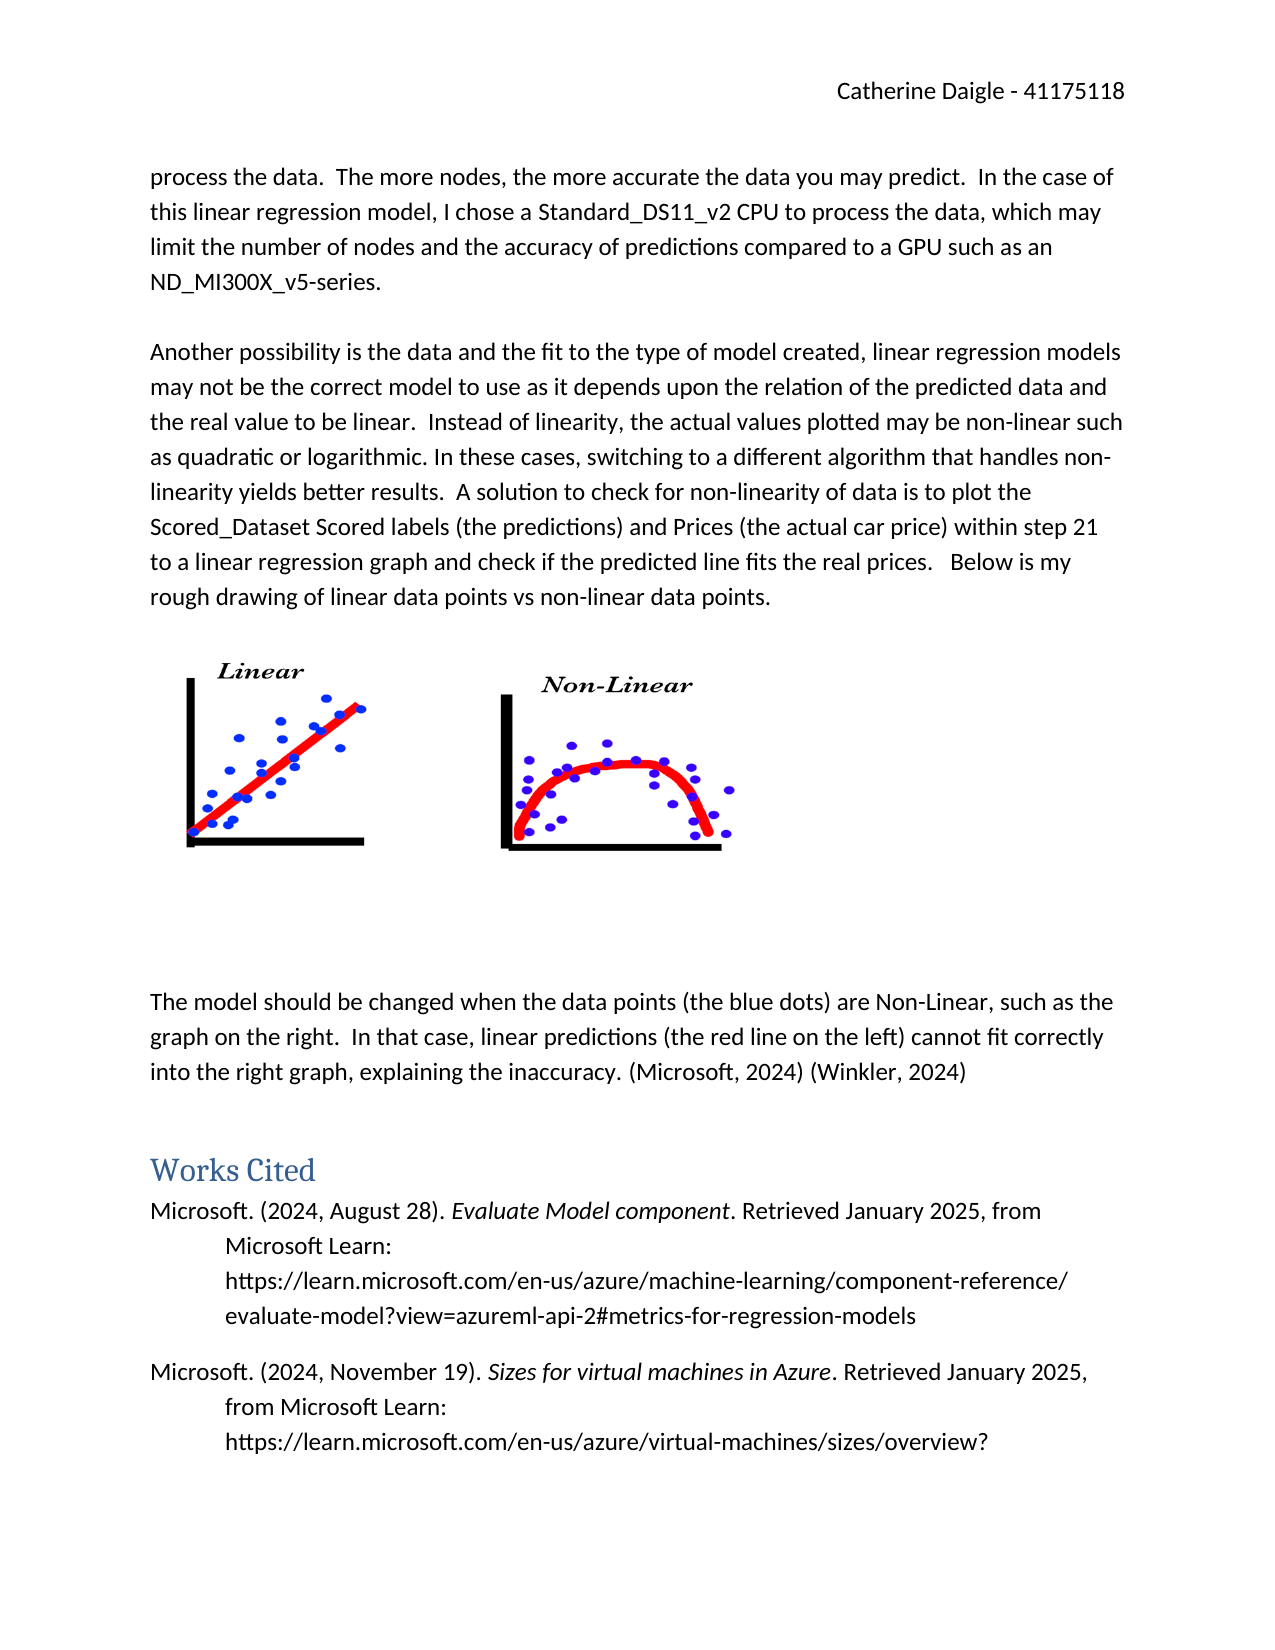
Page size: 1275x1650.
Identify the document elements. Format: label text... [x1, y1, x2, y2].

text The model should be changed when the data points (the blue dots) are Non-Linear, such as the graph on the right. In that case, linear predictions (the red line on the left) cannot fit correctly into the right graph, explaining the inaccuracy. [150, 986, 1125, 1121]
picture [150, 637, 891, 961]
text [150, 161, 1125, 612]
